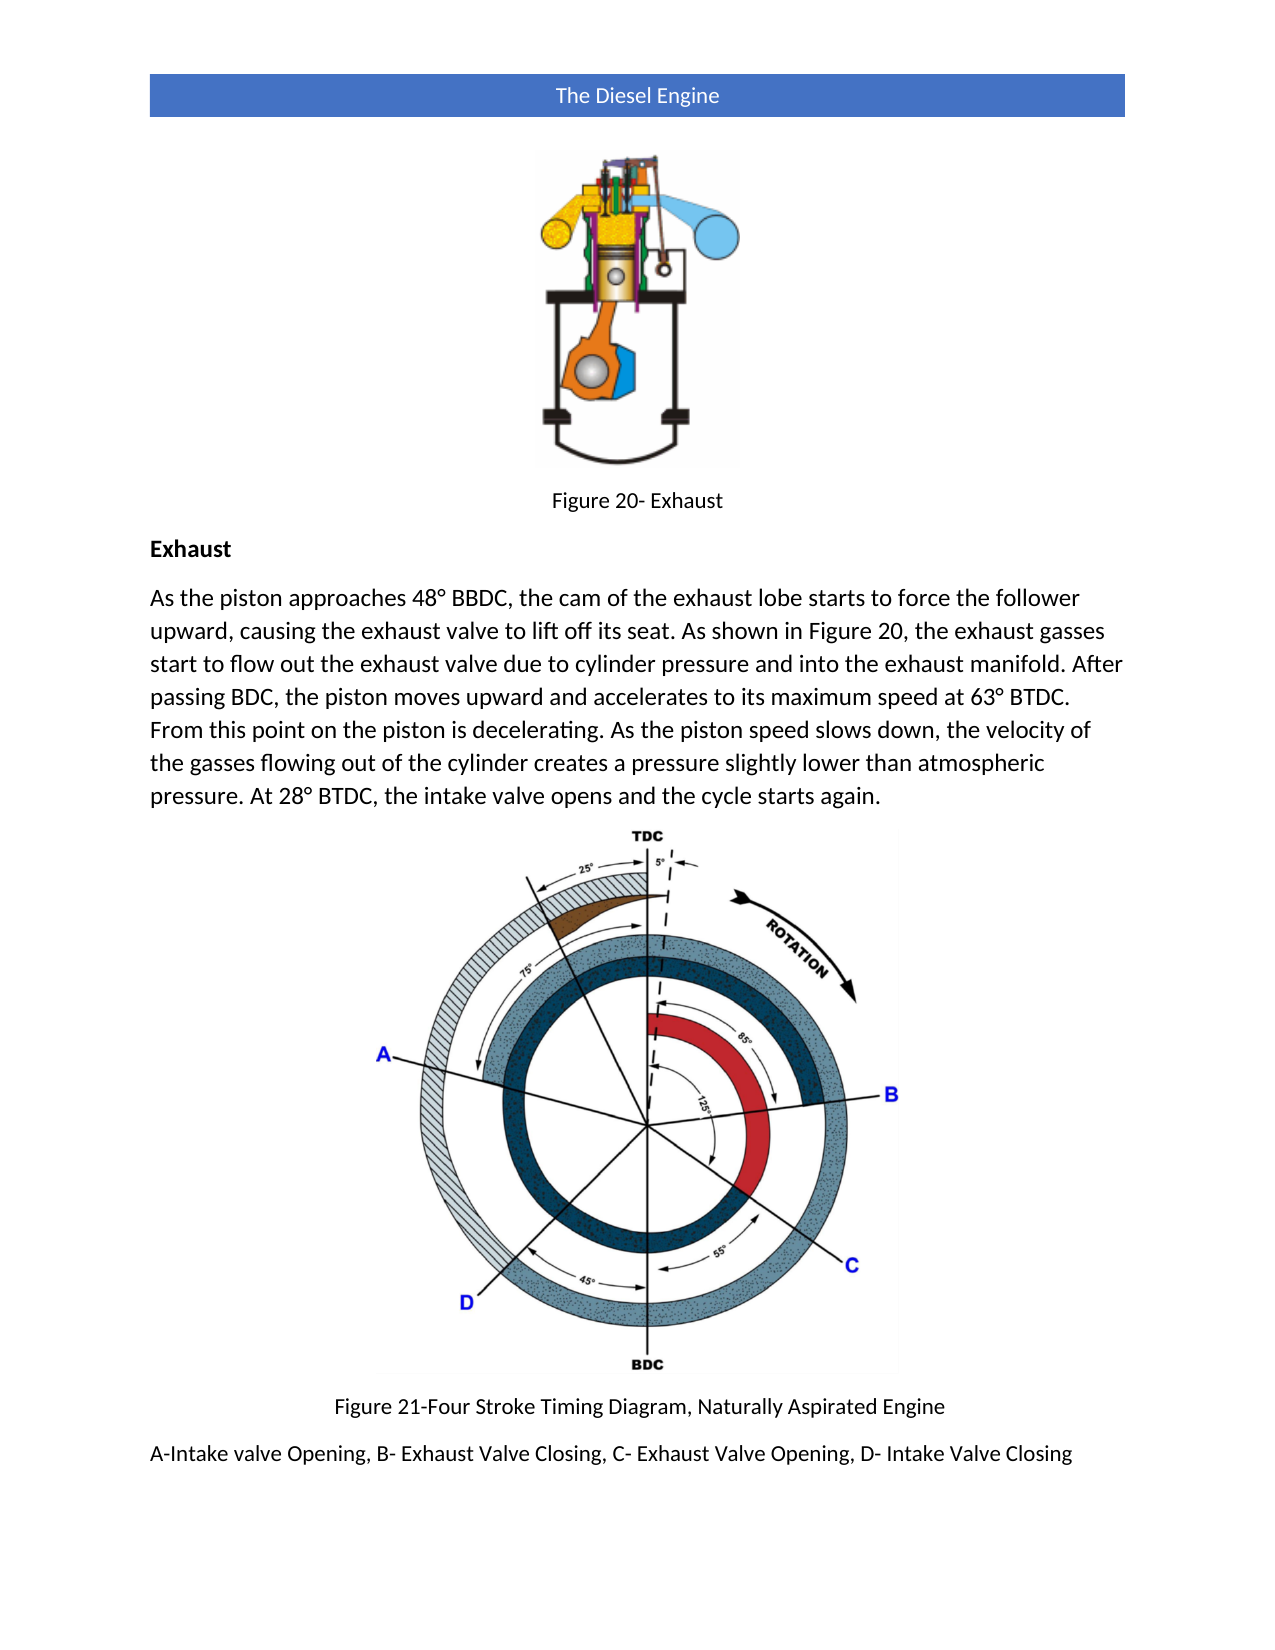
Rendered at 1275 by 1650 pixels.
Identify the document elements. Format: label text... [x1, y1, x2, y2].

picture [376, 829, 899, 1374]
text Exhaust [150, 533, 1125, 563]
text A-Intake valve Opening, B- Exhaust Valve Closing, C- Exhaust Valve Opening, D- Intake Valve Closing [150, 1439, 1125, 1467]
text Figure 21-Four Stroke Timing Diagram, Naturally Aspirated Engine [150, 1392, 1125, 1420]
text As the piston approaches 48° BBDC, the cam of the exhaust lobe starts to force the follower upward, causing the exhaust valve to lift off its seat. As shown in Figure 20, the exhaust gasses start to flow out the exhaust valve due to cylinder pressure and into the exhaust manifold. After passing BDC, the piston moves upward and accelerates to its maximum speed at 63° BTDC. From this point on the piston is decelerating. As the piston speed slows down, the velocity of the gasses flowing out of the cylinder creates a pressure slightly lower than atmospheric pressure. At 28° BTDC, the intake valve opens and the cycle starts again. [150, 582, 1125, 811]
text Figure 20- Exhaust [150, 486, 1125, 514]
